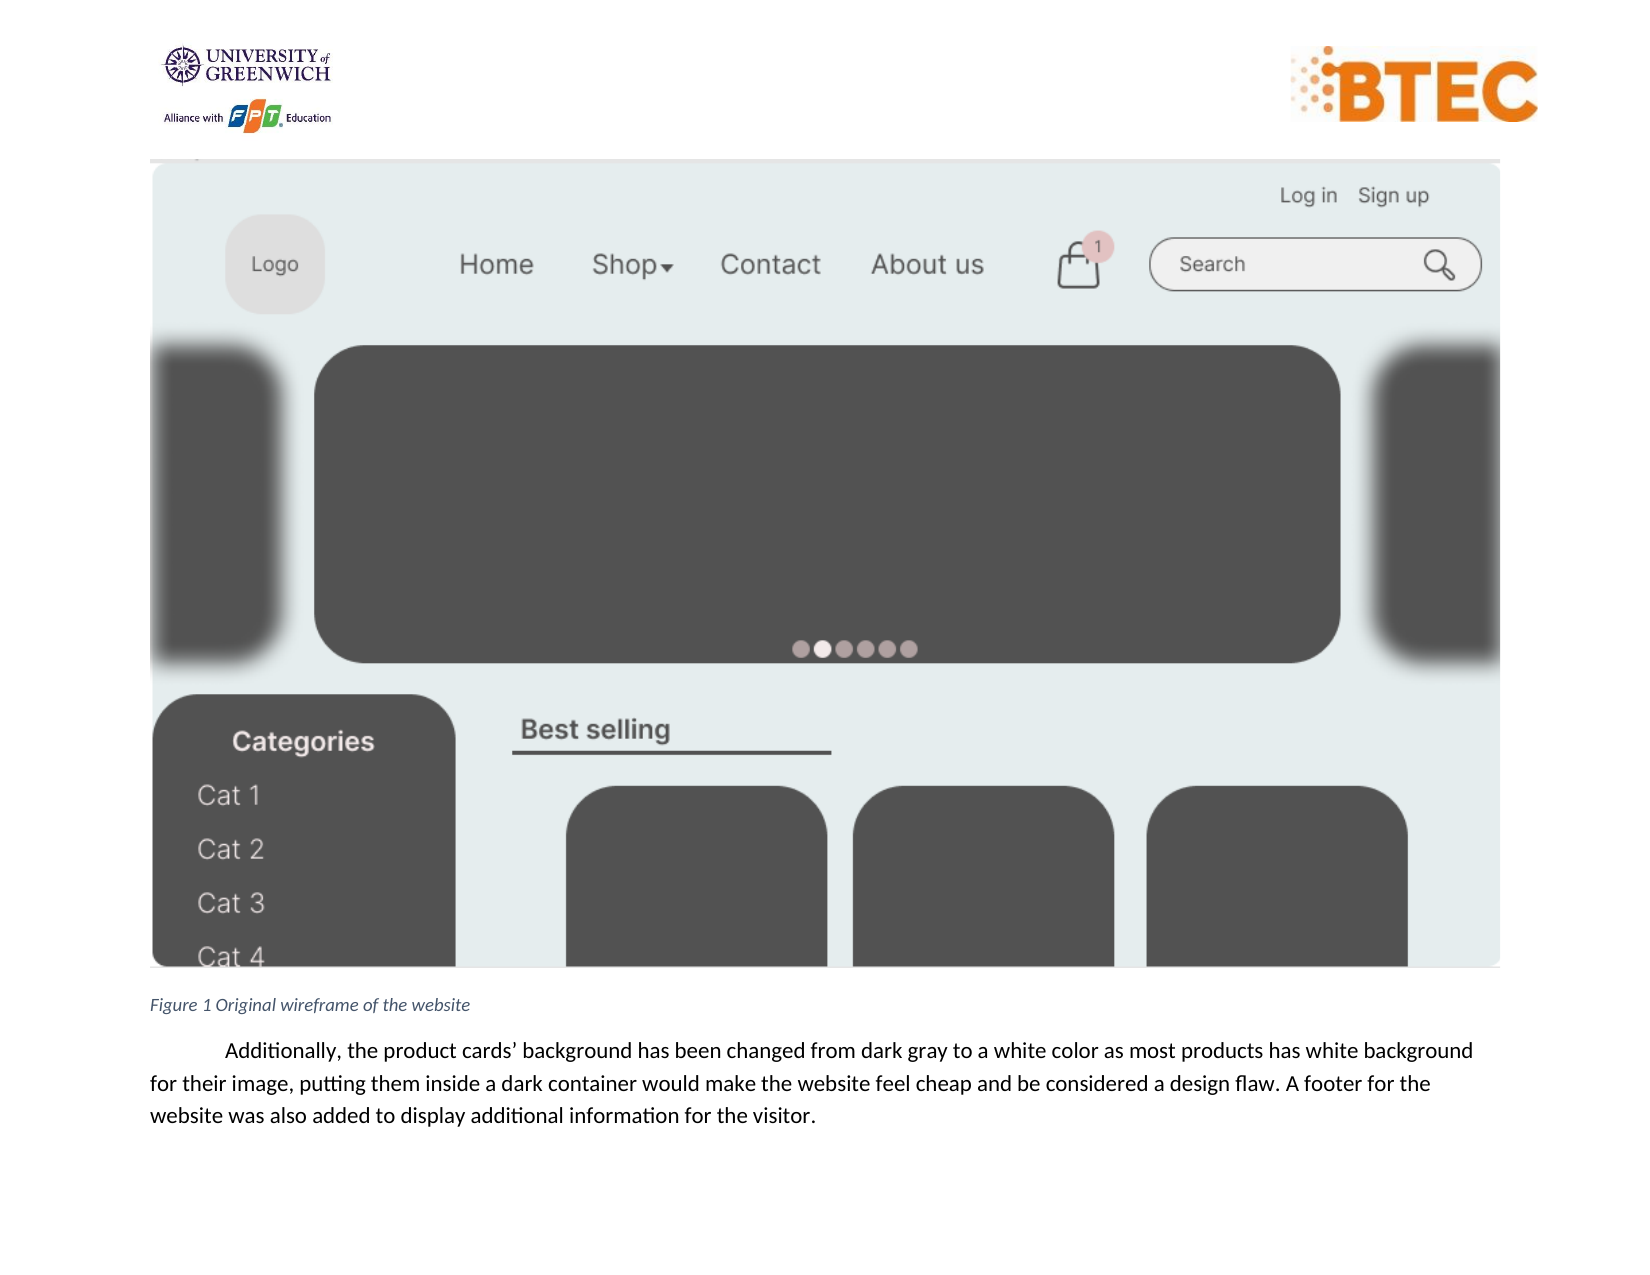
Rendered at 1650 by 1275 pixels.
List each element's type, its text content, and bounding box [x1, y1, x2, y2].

text Additionally, the product cards’ background has been changed from dark gray to a white color as most products has white background for their image, putting them inside a dark container would make the website feel cheap and be considered a design flaw. A footer for the website was also added to display additional information for the visitor. [150, 1037, 1500, 1129]
picture [1290, 46, 1538, 122]
picture [150, 32, 343, 144]
picture [150, 159, 1500, 968]
